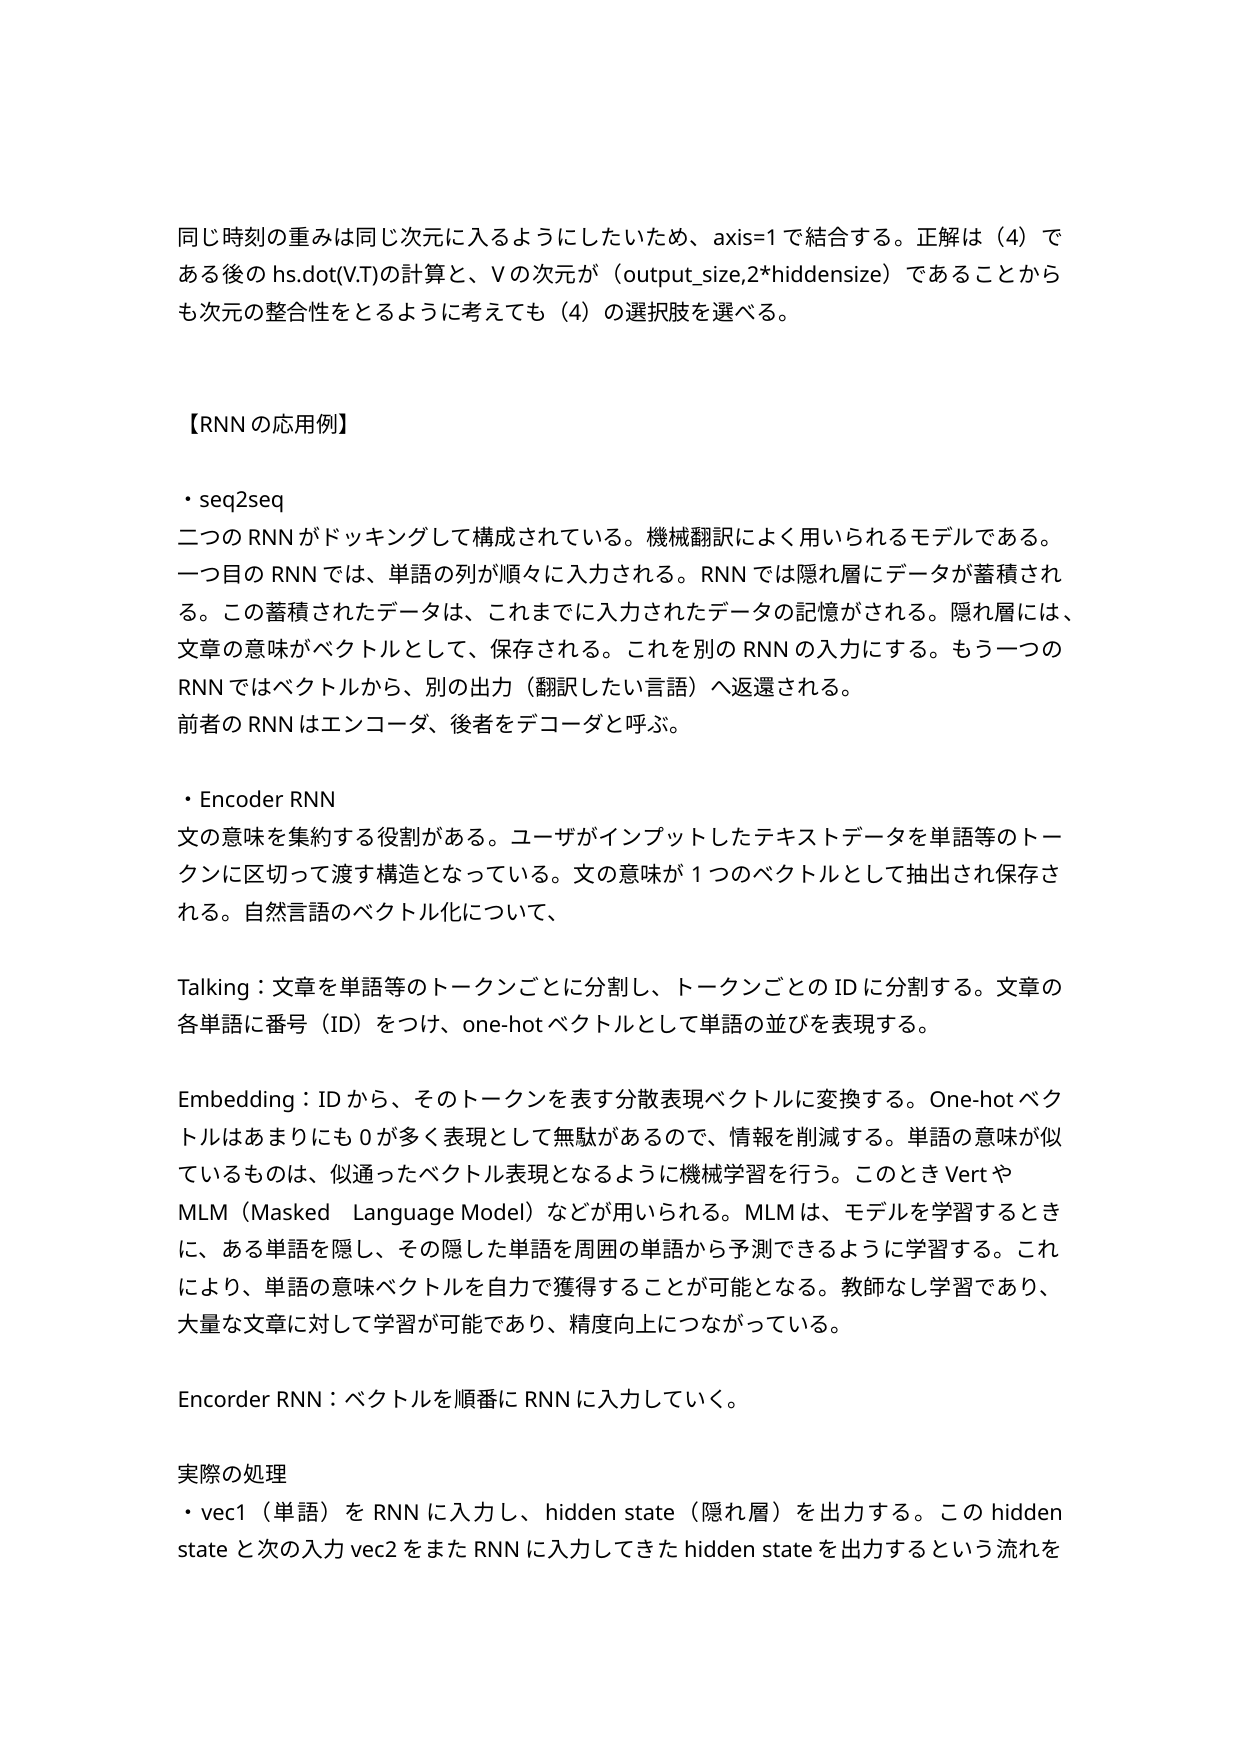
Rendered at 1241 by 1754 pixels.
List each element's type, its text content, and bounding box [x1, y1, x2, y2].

text 同じ時刻の重みは同じ次元に入るようにしたいため、axis=1で結合する。正解は（4）である後のhs.dot(V.T)の計算と、Vの次元が（output_size,2*hiddensize）であることからも次元の整合性をとるように考えても（4）の選択肢を選べる。 [177, 217, 1063, 329]
text ・Encoder RNN [177, 779, 1063, 817]
text Embedding：IDから、そのトークンを表す分散表現ベクトルに変換する。One-hotベクトルはあまりにも0が多く表現として無駄があるので、情報を削減する。単語の意味が似ているものは、似通ったベクトル表現となるように機械学習を行う。このときVertや [177, 1079, 1063, 1192]
text Talking：文章を単語等のトークンごとに分割し、トークンごとのIDに分割する。文章の各単語に番号（ID）をつけ、one-hotベクトルとして単語の並びを表現する。 [177, 967, 1063, 1042]
text ・seq2seq [177, 479, 1063, 517]
text MLM（Masked Language Model）などが用いられる。MLMは、モデルを学習するときに、ある単語を隠し、その隠した単語を周囲の単語から予測できるように学習する。これにより、単語の意味ベクトルを自力で獲得することが可能となる。教師なし学習であり、大量な文章に対して学習が可能であり、精度向上につながっている。 [177, 1192, 1063, 1342]
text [177, 1492, 1063, 1567]
text 二つのRNNがドッキングして構成されている。機械翻訳によく用いられるモデルである。一つ目のRNNでは、単語の列が順々に入力される。RNNでは隠れ層にデータが蓄積される。この蓄積されたデータは、これまでに入力されたデータの記憶がされる。隠れ層には、文章の意味がベクトルとして、保存される。これを別のRNNの入力にする。もう一つのRNNではベクトルから、別の出力（翻訳したい言語）へ返還される。 [177, 517, 1063, 704]
text 【RNNの応用例】 [177, 404, 1063, 442]
text 実際の処理 [177, 1454, 1063, 1492]
text Encorder RNN：ベクトルを順番にRNNに入力していく。 [177, 1379, 1063, 1417]
text 文の意味を集約する役割がある。ユーザがインプットしたテキストデータを単語等のトークンに区切って渡す構造となっている。文の意味が1つのベクトルとして抽出され保存される。自然言語のベクトル化について、 [177, 817, 1063, 929]
text 前者のRNNはエンコーダ、後者をデコーダと呼ぶ。 [177, 704, 1063, 742]
